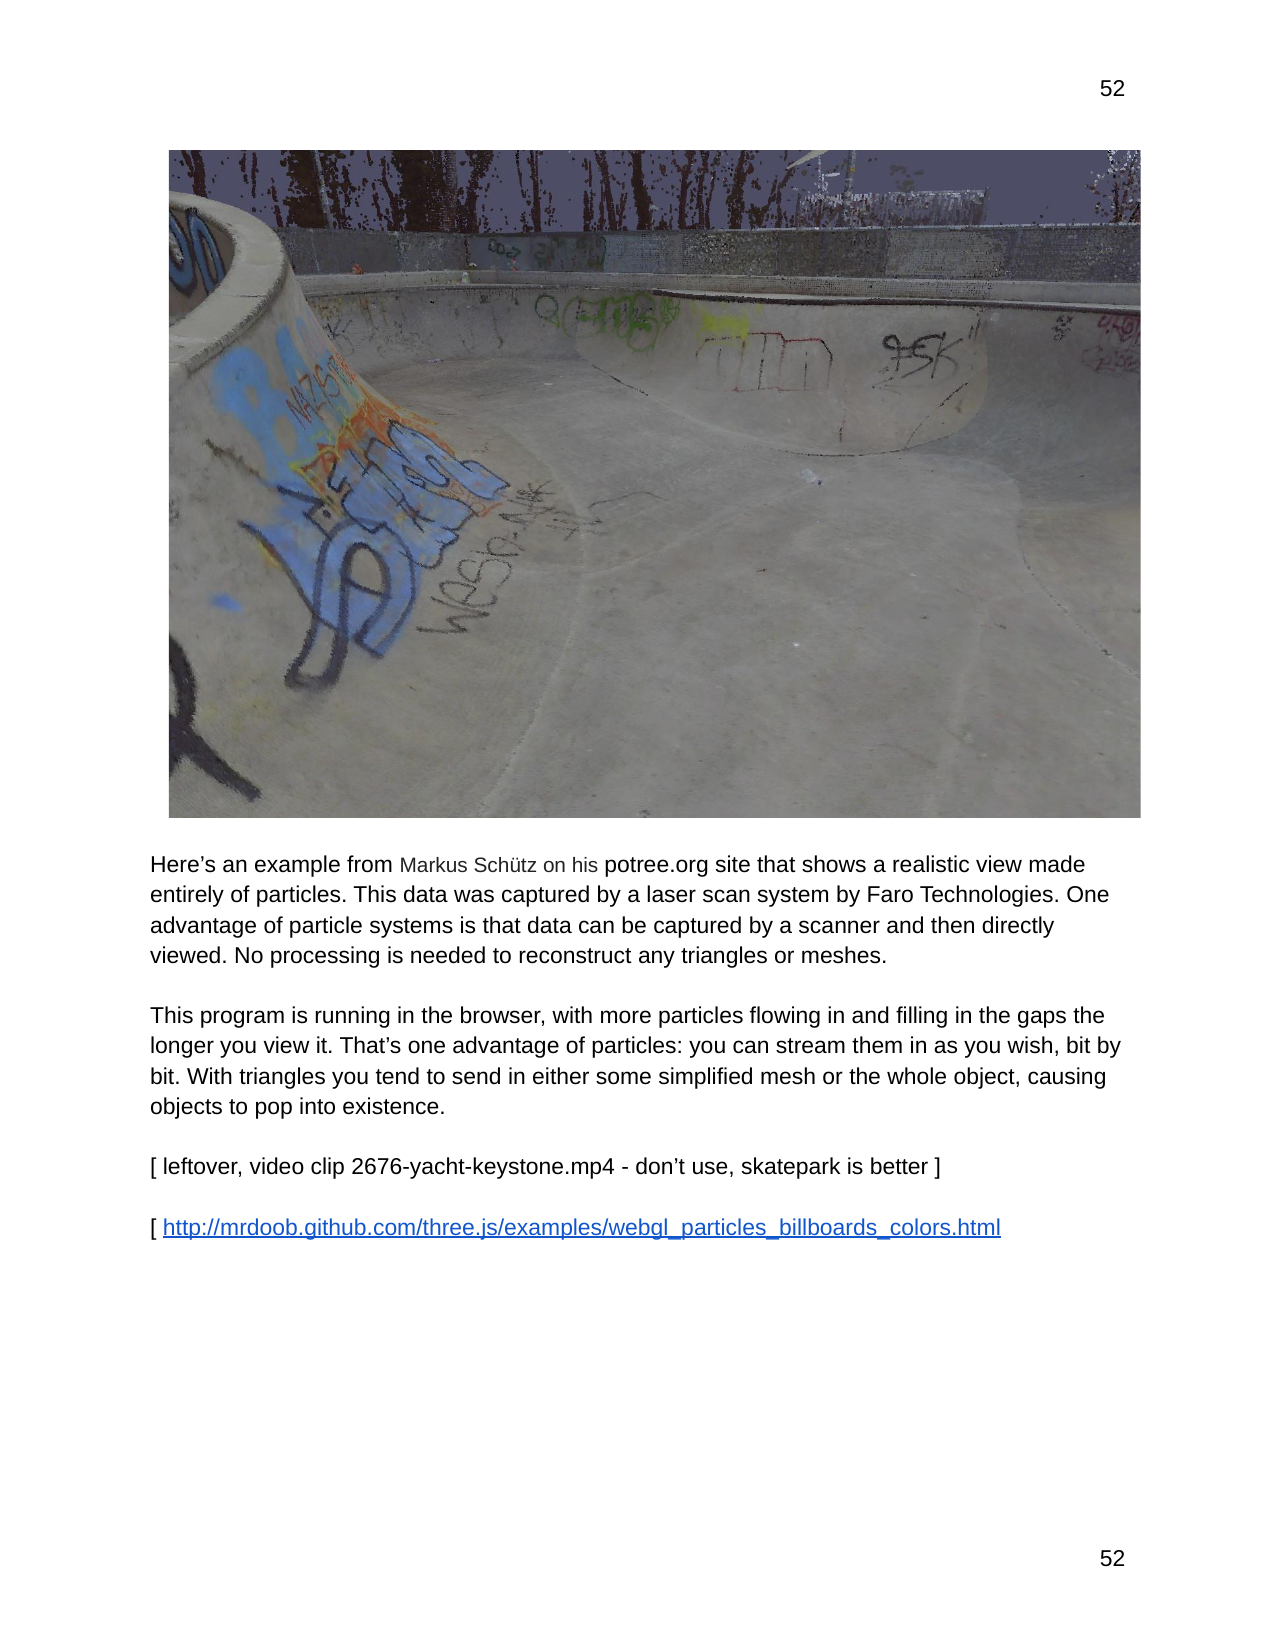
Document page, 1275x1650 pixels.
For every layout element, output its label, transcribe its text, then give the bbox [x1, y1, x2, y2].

text Here’s an example from Markus Schütz on his potree.org site that shows a realistic view made entirely of particles. This data was captured by a laser scan system by Faro Technologies. One advantage of particle systems is that data can be captured by a scanner and then directly viewed. No processing is needed to reconstruct any triangles or meshes. [150, 851, 1125, 968]
text This program is running in the browser, with more particles flowing in and filling in the gaps the longer you view it. That’s one advantage of particles: you can stream them in as you wish, bit by bit. With triangles you tend to send in either some simplified mesh or the whole object, causing objects to pop into existence. [150, 1002, 1125, 1119]
picture [168, 150, 1141, 818]
text [ http://mrdoob.github.com/three.js/examples/webgl_particles_billboards_colors.html [150, 1214, 1125, 1240]
text [ leftover, video clip 2676-yacht-keystone.mp4 - don’t use, skatepark is better ] [150, 1153, 1125, 1180]
